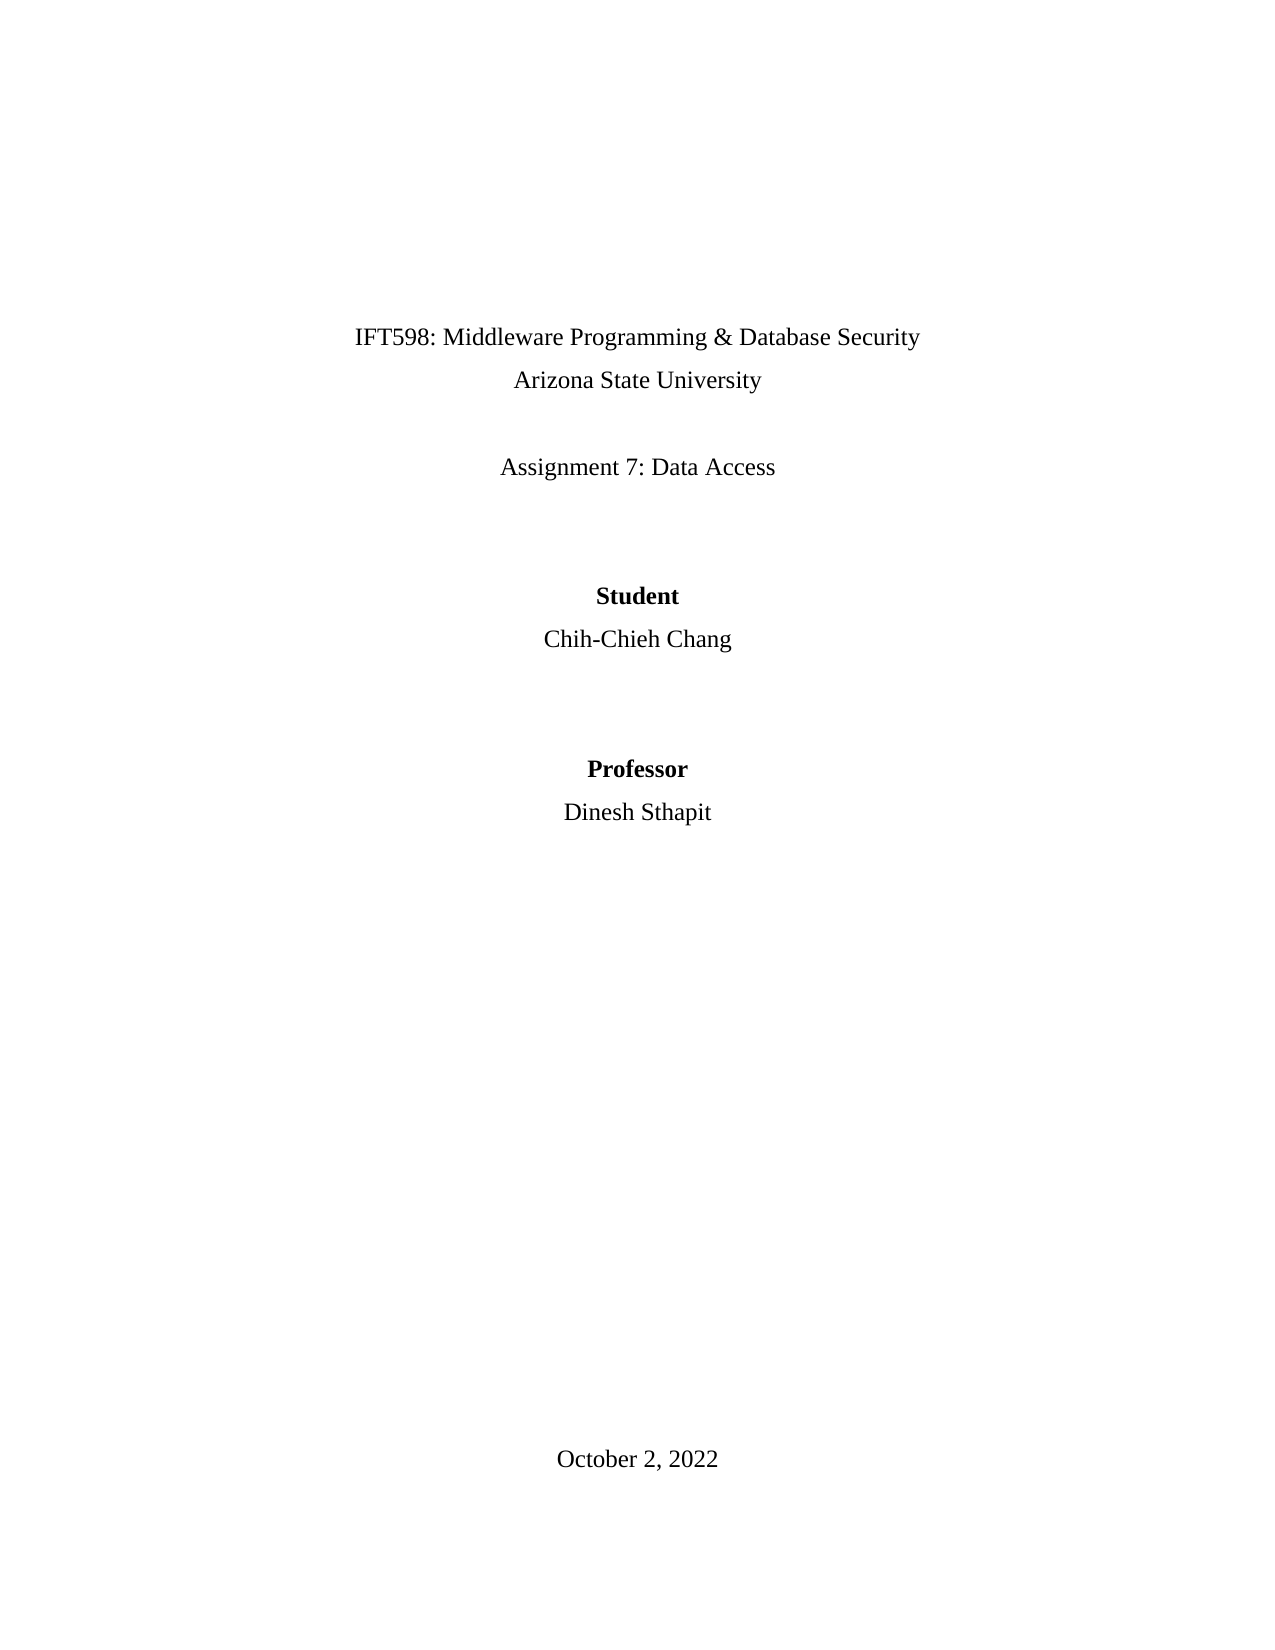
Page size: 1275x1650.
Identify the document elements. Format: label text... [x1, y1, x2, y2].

title Chih-Chieh Chang [150, 624, 1125, 653]
text Arizona State University [150, 366, 1125, 394]
title Professor [150, 754, 1125, 782]
text Student [150, 581, 1125, 610]
text Assignment 7: Data Access [150, 452, 1125, 481]
title Dinesh Sthapit [150, 797, 1125, 826]
title October 2, 2022 [150, 1444, 1125, 1472]
